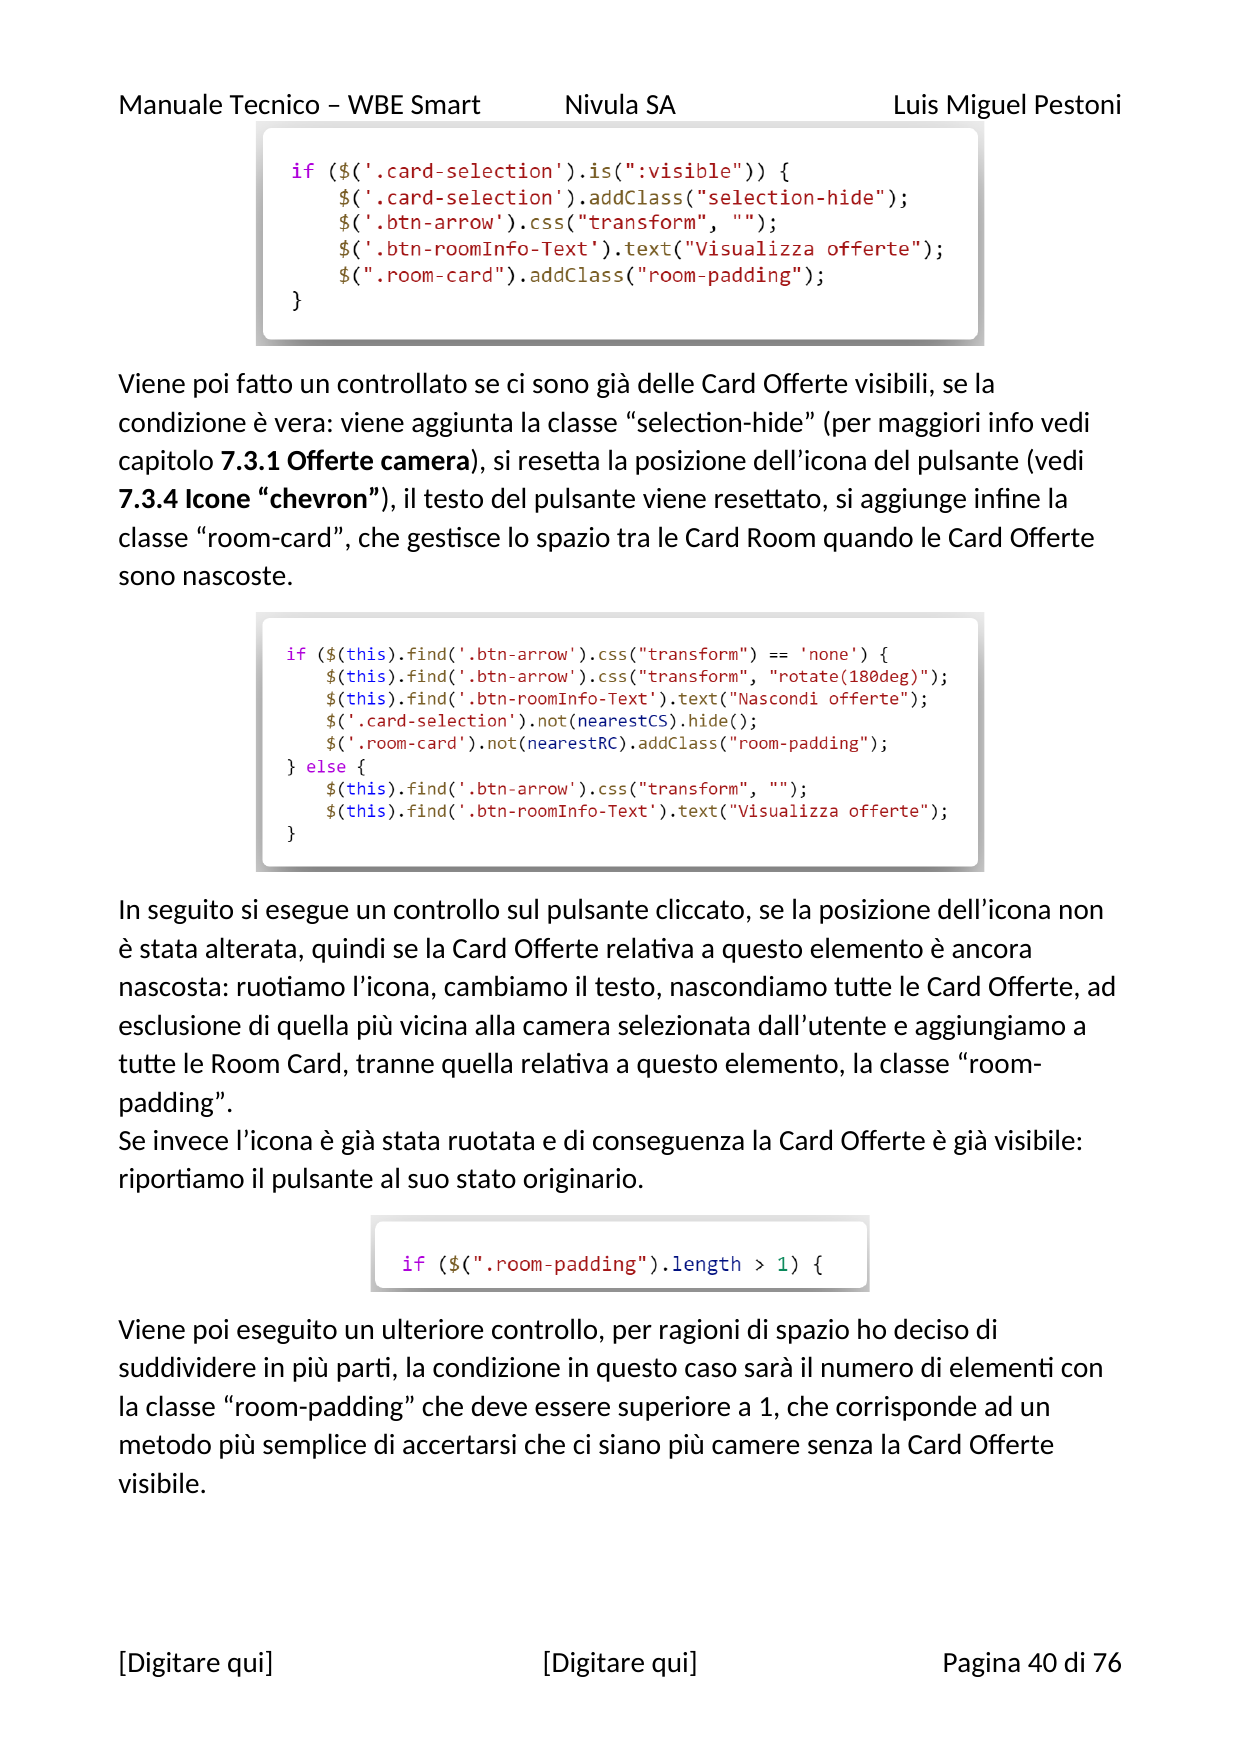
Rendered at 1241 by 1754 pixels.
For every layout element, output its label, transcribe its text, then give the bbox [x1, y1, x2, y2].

picture [370, 1215, 870, 1292]
picture [255, 121, 985, 346]
text Viene poi eseguito un ulteriore controllo, per ragioni di spazio ho deciso di suddividere in più parti, la condizione in questo caso sarà il numero di elementi con la classe “room-padding” che deve essere superiore a 1, che corrisponde ad un metodo più semplice di accertarsi che ci siano più camere senza la Card Offerte visibile. [118, 1311, 1122, 1501]
picture [255, 612, 985, 872]
text Viene poi fatto un controllato se ci sono già delle Card Offerte visibili, se la condizione è vera: viene aggiunta la classe “selection-hide” (per maggiori info vedi capitolo 7.3.1 Offerte camera), si resetta la posizione dell’icona del pulsante (vedi 7.3.4 Icone “chevron”), il testo del pulsante viene resettato, si aggiunge infine la classe “room-card”, che gestisce lo spazio tra le Card Room quando le Card Offerte sono nascoste. [118, 365, 1122, 593]
text In seguito si esegue un controllo sul pulsante cliccato, se la posizione dell’icona non è stata alterata, quindi se la Card Offerte relativa a questo elemento è ancora nascosta: ruotiamo l’icona, cambiamo il testo, nascondiamo tutte le Card Offerte, ad esclusione di quella più vicina alla camera selezionata dall’utente e aggiungiamo a tutte le Room Card, tranne quella relativa a questo elemento, la classe “room-padding”. Se invece l’icona è già stata ruotata e di conseguenza la Card Offerte è già visibile: riportiamo il pulsante al suo stato originario. [118, 891, 1122, 1196]
